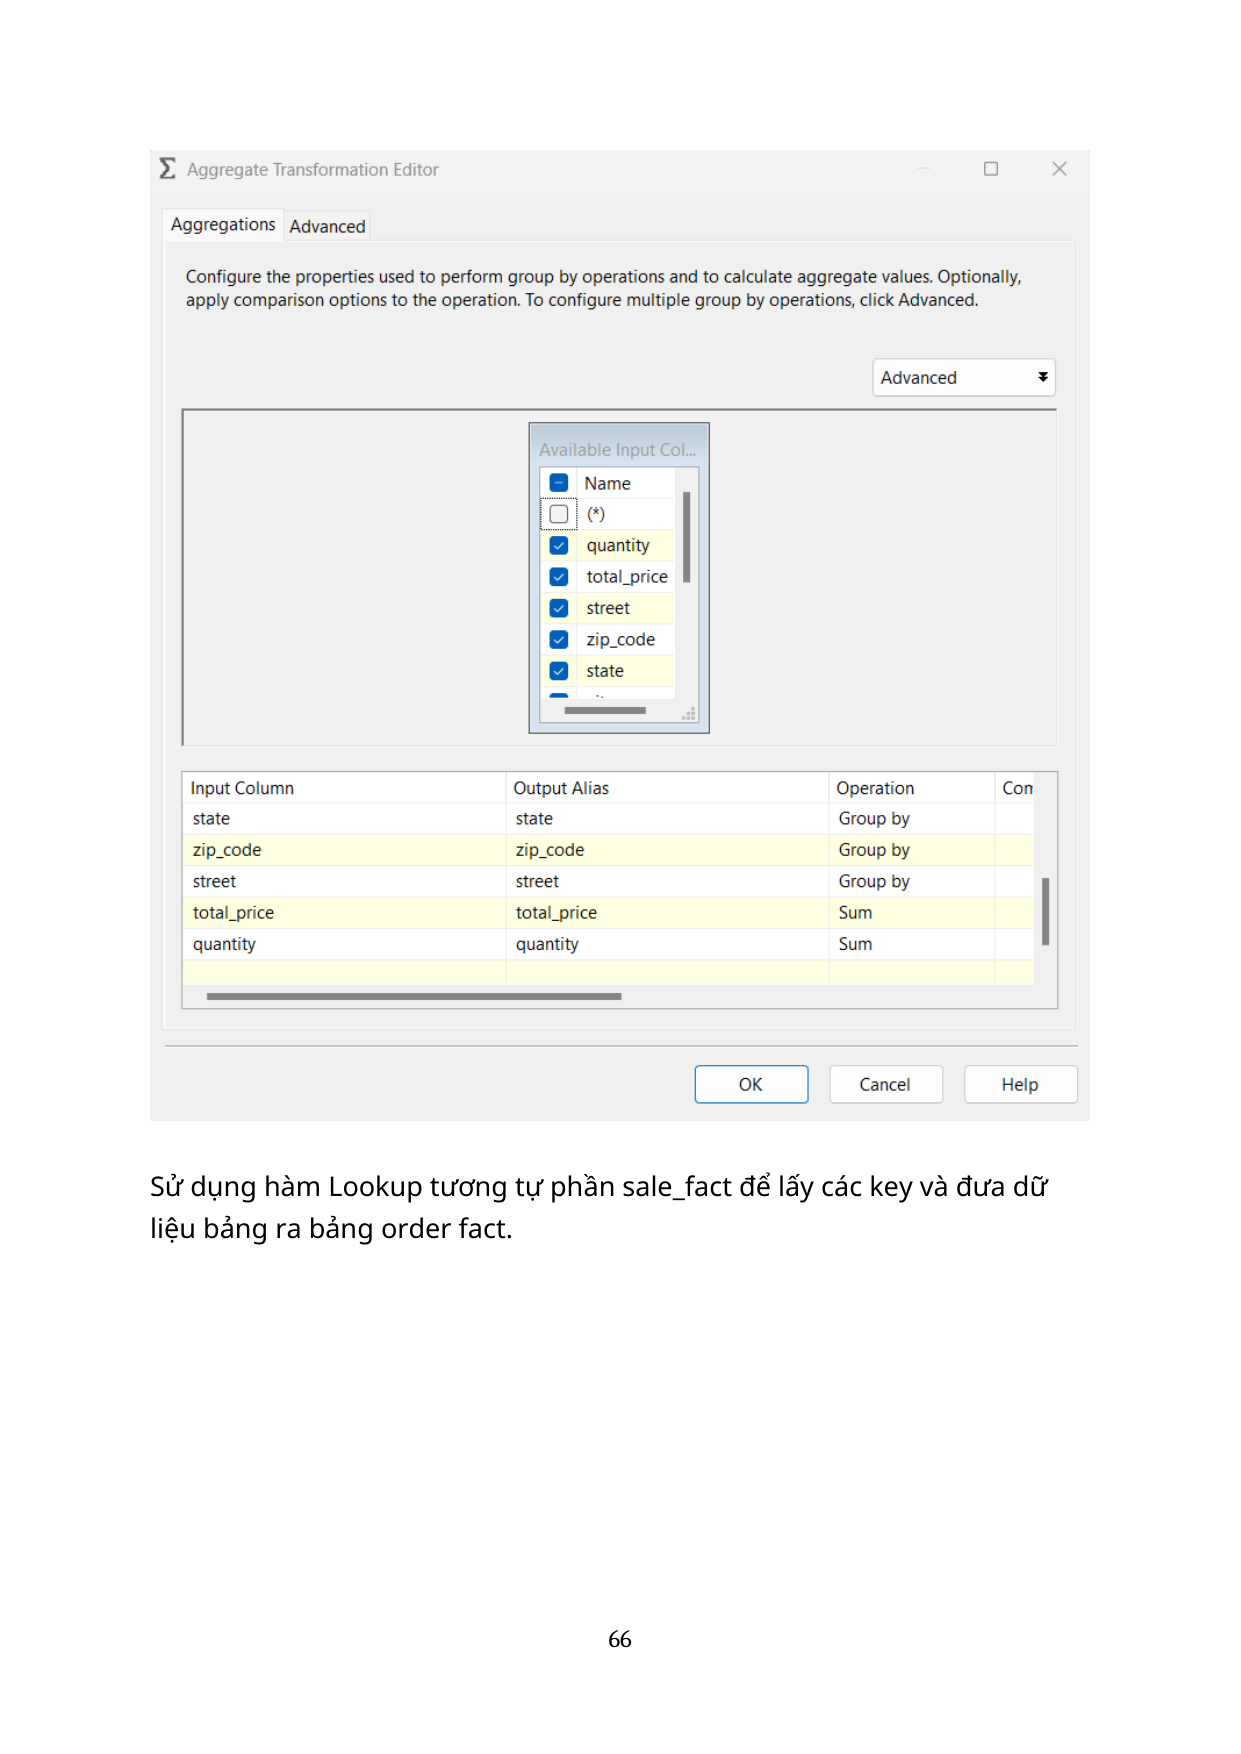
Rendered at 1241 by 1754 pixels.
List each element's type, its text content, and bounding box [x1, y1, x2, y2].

text Sử dụng hàm Lookup tương tự phần sale_fact để lấy các key và đưa dữ liệu bảng ra bảng order fact. [150, 1167, 1090, 1247]
picture [150, 150, 1090, 1121]
